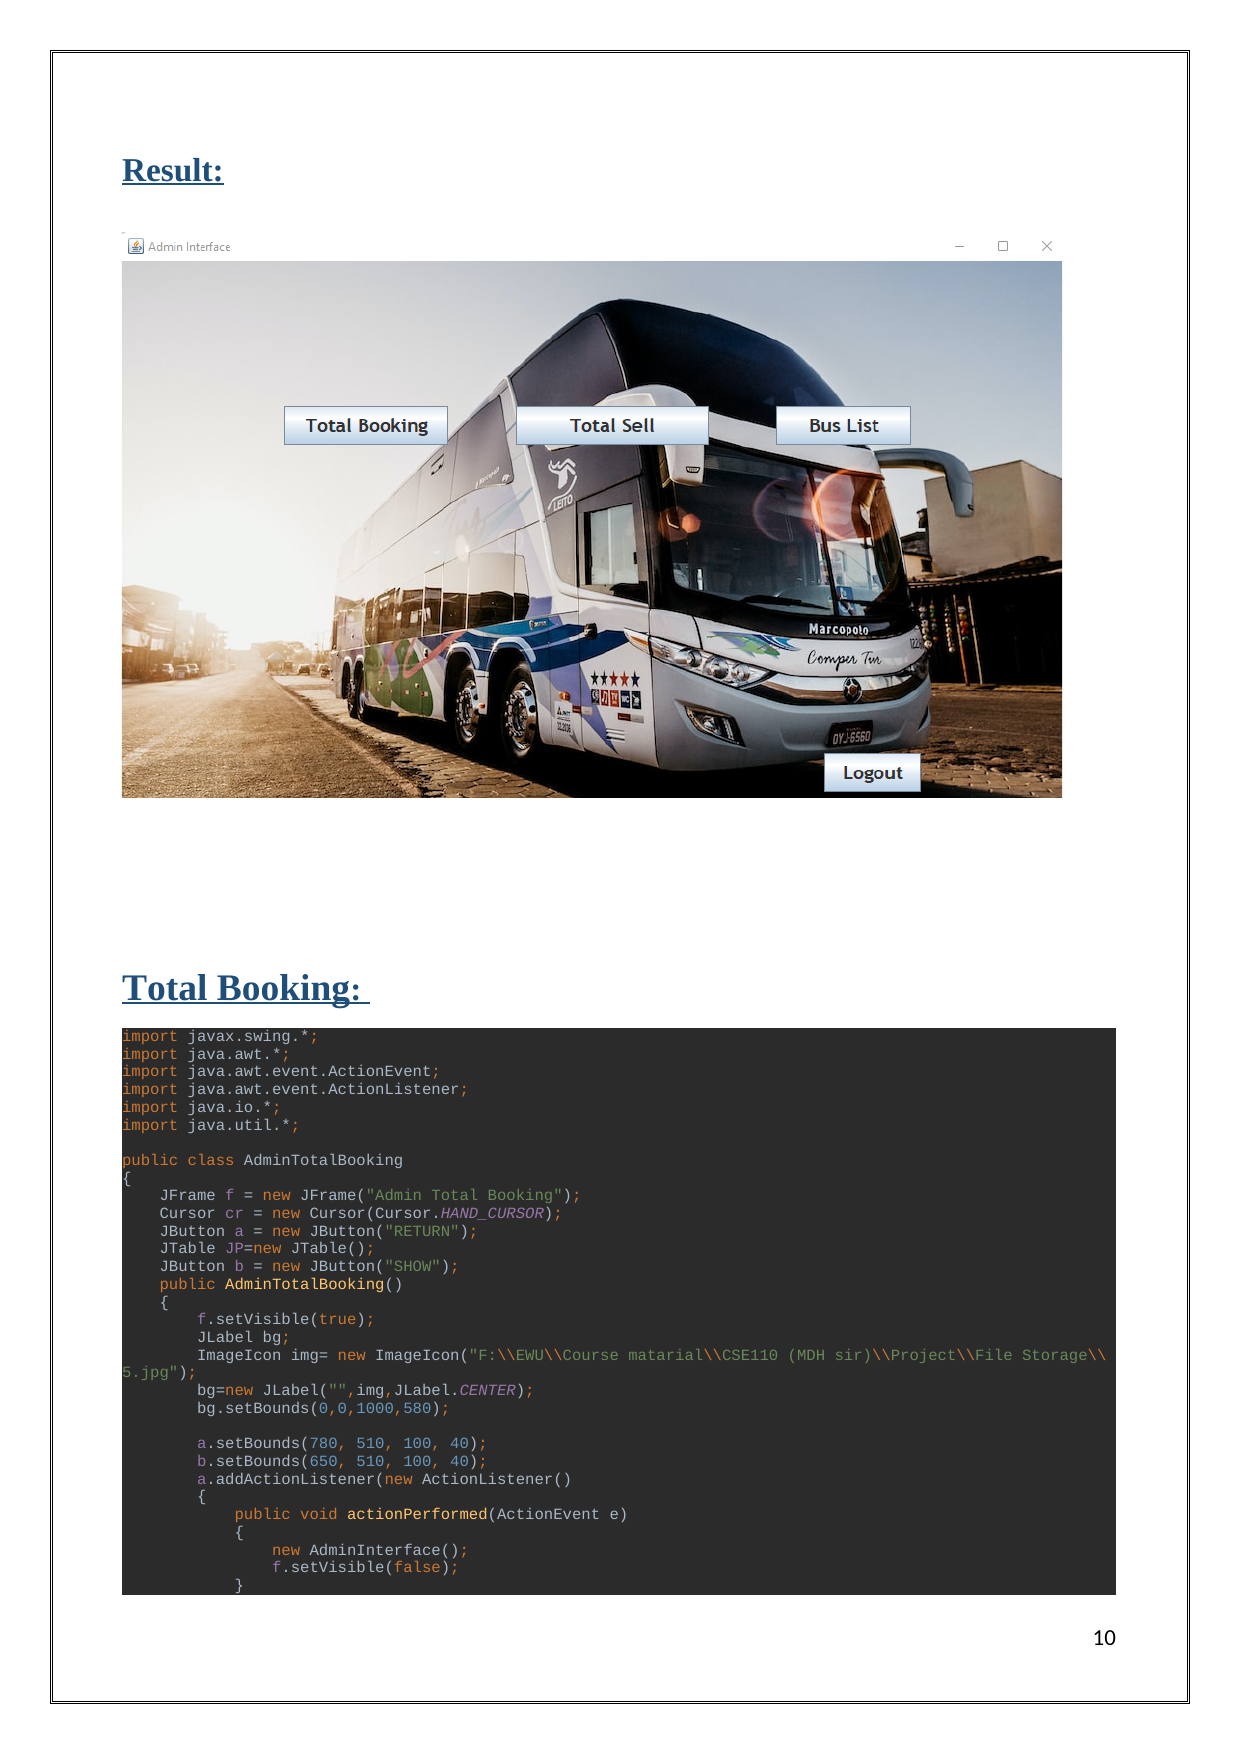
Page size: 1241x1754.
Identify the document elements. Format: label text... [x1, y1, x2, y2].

picture [121, 232, 1063, 798]
text Result: [122, 150, 1116, 188]
text Total Booking: [122, 965, 1116, 1008]
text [122, 1028, 1116, 1595]
